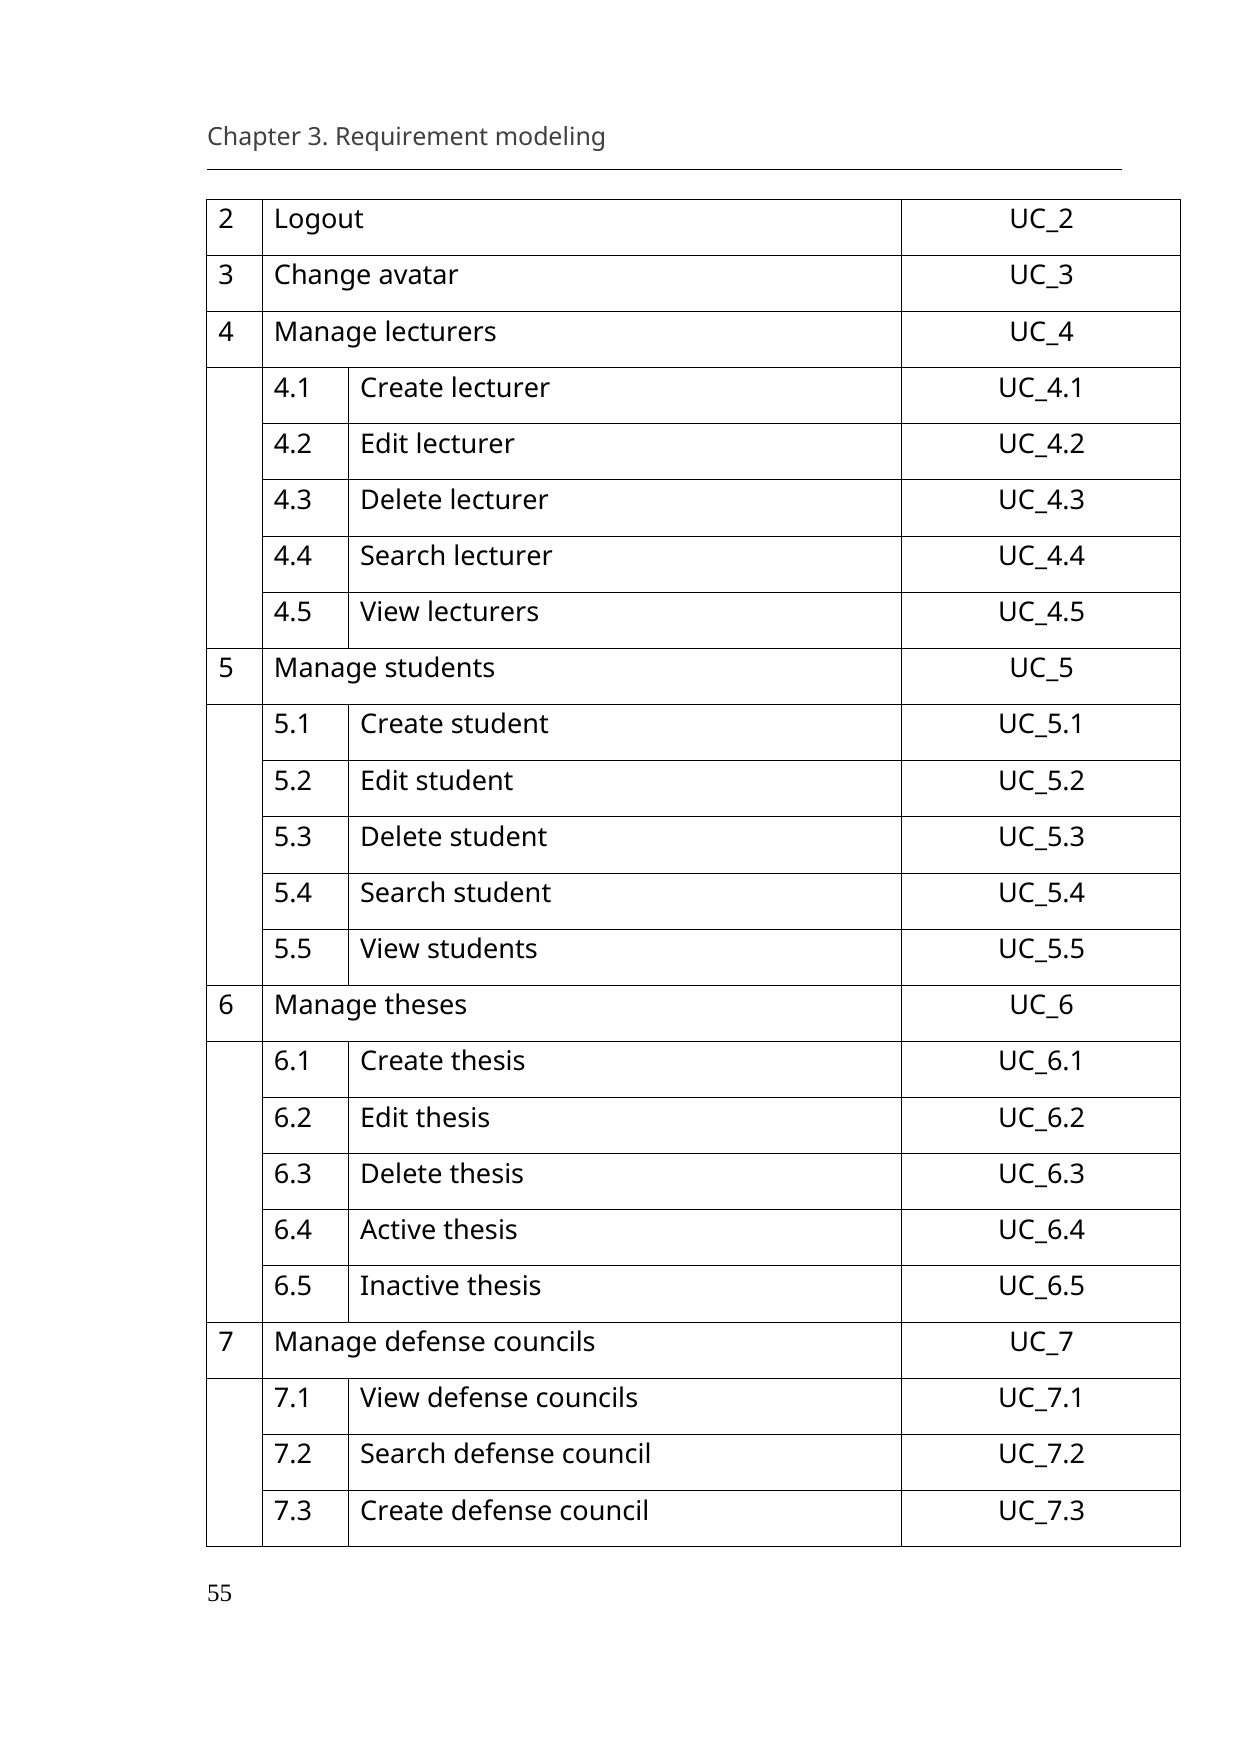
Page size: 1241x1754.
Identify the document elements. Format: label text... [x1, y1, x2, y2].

table_cell UC_4.5 [902, 593, 1180, 648]
table_cell UC_4 [902, 312, 1180, 367]
table_cell UC_6.3 [902, 1154, 1180, 1209]
table_cell Create lecturer [349, 368, 901, 423]
table_cell 4.5 [263, 593, 348, 648]
table_cell Manage theses [263, 986, 901, 1041]
table_cell 5.4 [263, 874, 348, 928]
table_cell UC_4.1 [902, 368, 1180, 423]
table_cell [207, 368, 262, 648]
table_cell [207, 1379, 262, 1546]
table_cell Search lecturer [349, 537, 901, 592]
table_cell Manage defense councils [263, 1323, 901, 1378]
table_cell 4 [207, 312, 262, 367]
table_cell View defense councils [349, 1379, 901, 1434]
table_cell 7.2 [263, 1435, 348, 1490]
table_cell Active thesis [349, 1210, 901, 1265]
table_cell Edit lecturer [349, 424, 901, 479]
table_cell [207, 1042, 262, 1322]
table_cell Manage lecturers [263, 312, 901, 367]
table_cell UC_7.3 [902, 1491, 1180, 1546]
table_cell 6.1 [263, 1042, 348, 1097]
table_cell UC_5.4 [902, 874, 1180, 928]
table_cell 4.1 [263, 368, 348, 423]
table_cell UC_4.2 [902, 424, 1180, 479]
table_cell Delete thesis [349, 1154, 901, 1209]
table_cell 6 [207, 986, 262, 1041]
table_cell 5.3 [263, 817, 348, 872]
table_cell UC_6.2 [902, 1098, 1180, 1153]
table_cell Search student [349, 874, 901, 928]
table_cell Delete student [349, 817, 901, 872]
table_cell UC_6.4 [902, 1210, 1180, 1265]
table_cell Logout [263, 200, 901, 255]
table_cell 7.1 [263, 1379, 348, 1434]
table_cell Create student [349, 705, 901, 760]
table_cell Delete lecturer [349, 480, 901, 536]
table_cell UC_5 [902, 649, 1180, 704]
table_cell 4.4 [263, 537, 348, 592]
table_cell 5.1 [263, 705, 348, 760]
table_cell Manage students [263, 649, 901, 704]
table_cell UC_5.2 [902, 761, 1180, 816]
table_cell 7.3 [263, 1491, 348, 1546]
table_cell Create thesis [349, 1042, 901, 1097]
table_cell UC_2 [902, 200, 1180, 255]
table_cell UC_5.5 [902, 930, 1180, 985]
table_cell 6.4 [263, 1210, 348, 1265]
table_cell 5 [207, 649, 262, 704]
table_cell UC_6 [902, 986, 1180, 1041]
table_cell View lecturers [349, 593, 901, 648]
table_cell UC_4.3 [902, 480, 1180, 536]
table_cell 3 [207, 256, 262, 311]
table_cell Change avatar [263, 256, 901, 311]
table_cell UC_4.4 [902, 537, 1180, 592]
table_cell Edit student [349, 761, 901, 816]
table_cell 2 [207, 200, 262, 255]
table_cell 5.5 [263, 930, 348, 985]
table_cell 5.2 [263, 761, 348, 816]
table_cell UC_7.1 [902, 1379, 1180, 1434]
table_cell Edit thesis [349, 1098, 901, 1153]
table_cell 4.2 [263, 424, 348, 479]
table_cell Create defense council [349, 1491, 901, 1546]
table_cell 4.3 [263, 480, 348, 536]
table_cell View students [349, 930, 901, 985]
table_cell UC_3 [902, 256, 1180, 311]
table_cell UC_6.1 [902, 1042, 1180, 1097]
table_cell UC_5.3 [902, 817, 1180, 872]
table_cell UC_7.2 [902, 1435, 1180, 1490]
table_cell 7 [207, 1323, 262, 1378]
table_cell 6.2 [263, 1098, 348, 1153]
table_cell Inactive thesis [349, 1266, 901, 1322]
table_cell Search defense council [349, 1435, 901, 1490]
table_cell [207, 705, 262, 985]
table_cell 6.3 [263, 1154, 348, 1209]
table_cell UC_6.5 [902, 1266, 1180, 1322]
table_cell UC_7 [902, 1323, 1180, 1378]
table_cell UC_5.1 [902, 705, 1180, 760]
table_cell 6.5 [263, 1266, 348, 1322]
